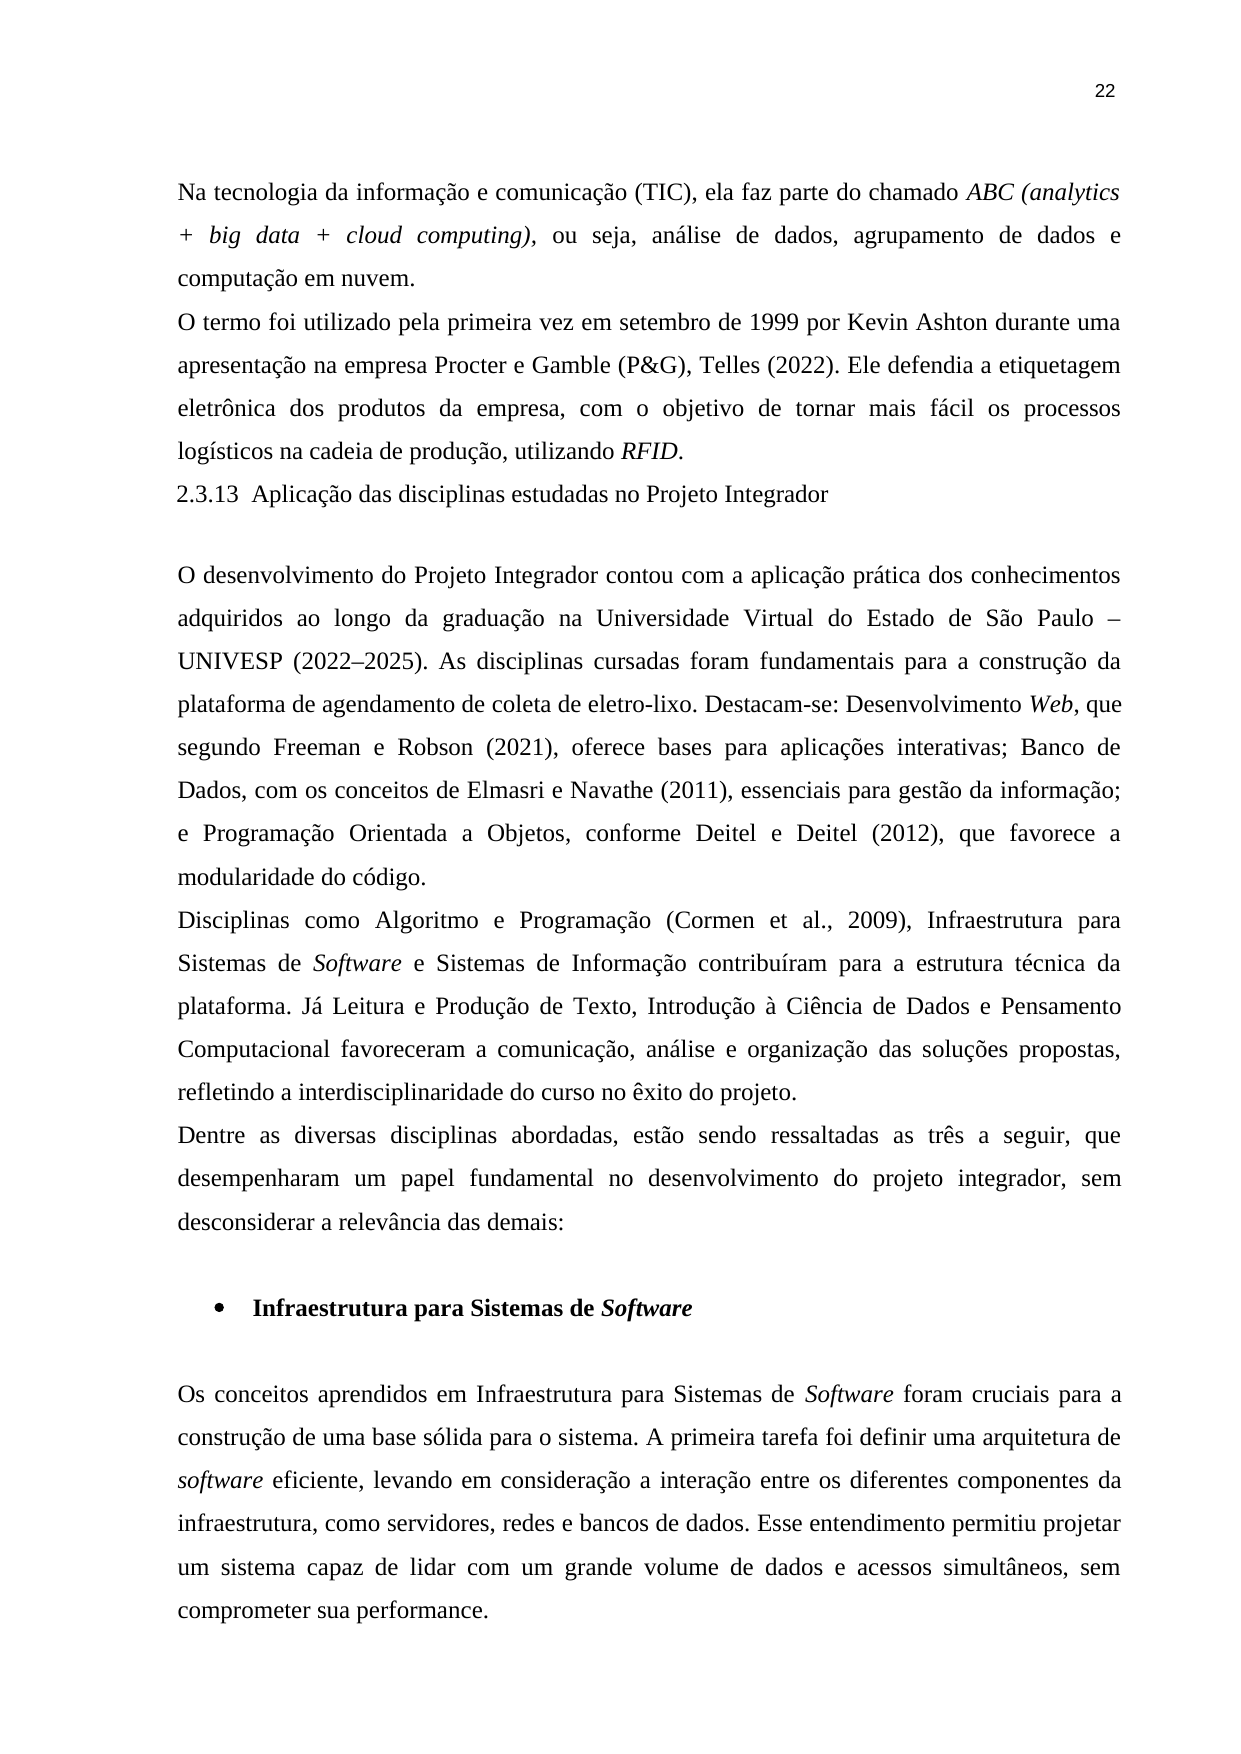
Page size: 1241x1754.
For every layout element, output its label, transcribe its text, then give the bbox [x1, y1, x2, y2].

list Infraestrutura para Sistemas de Software [215, 1293, 1122, 1322]
list Os conceitos aprendidos em Infraestrutura para Sistemas de Software foram cruciais para a construção de uma base sólida para o sistema. A primeira tarefa foi definir uma arquitetura de software eficiente, levando em consideração a interação entre os diferentes componentes da infraestrutura, como servidores, redes e bancos de dados. Esse entendimento permitiu projetar um sistema capaz de lidar com um grande volume de dados e acessos simultâneos, sem comprometer sua performance. [177, 1379, 1122, 1623]
list O desenvolvimento do Projeto Integrador contou com a aplicação prática dos conhecimentos adquiridos ao longo da graduação na Universidade Virtual do Estado de São Paulo – UNIVESP (2022–2025). As disciplinas cursadas foram fundamentais para a construção da plataforma de agendamento de coleta de eletro-lixo. Destacam-se: Desenvolvimento Web, que segundo Freeman e Robson (2021), oferece bases para aplicações interativas; Banco de Dados, com os conceitos de Elmasri e Navathe (2011), essenciais para gestão da informação; e Programação Orientada a Objetos, conforme Deitel e Deitel (2012), que favorece a modularidade do código. [177, 560, 1122, 890]
text Aplicação das disciplinas estudadas no Projeto Integrador [176, 479, 1122, 508]
list Dentre as diversas disciplinas abordadas, estão sendo ressaltadas as três a seguir, que desempenharam um papel fundamental no desenvolvimento do projeto integrador, sem desconsiderar a relevância das demais: [177, 1120, 1122, 1235]
text O termo foi utilizado pela primeira vez em setembro de 1999 por Kevin Ashton durante uma apresentação na empresa Procter e Gamble (P&G), Telles (2022). Ele defendia a etiquetagem eletrônica dos produtos da empresa, com o objetivo de tornar mais fácil os processos logísticos na cadeia de produção, utilizando RFID. [177, 307, 1122, 465]
text Na tecnologia da informação e comunicação (TIC), ela faz parte do chamado ABC (analytics + big data + cloud computing), ou seja, análise de dados, agrupamento de dados e computação em nuvem. [177, 177, 1122, 292]
list Disciplinas como Algoritmo e Programação (Cormen et al., 2009), Infraestrutura para Sistemas de Software e Sistemas de Informação contribuíram para a estrutura técnica da plataforma. Já Leitura e Produção de Texto, Introdução à Ciência de Dados e Pensamento Computacional favoreceram a comunicação, análise e organização das soluções propostas, refletindo a interdisciplinaridade do curso no êxito do projeto. [177, 905, 1122, 1106]
